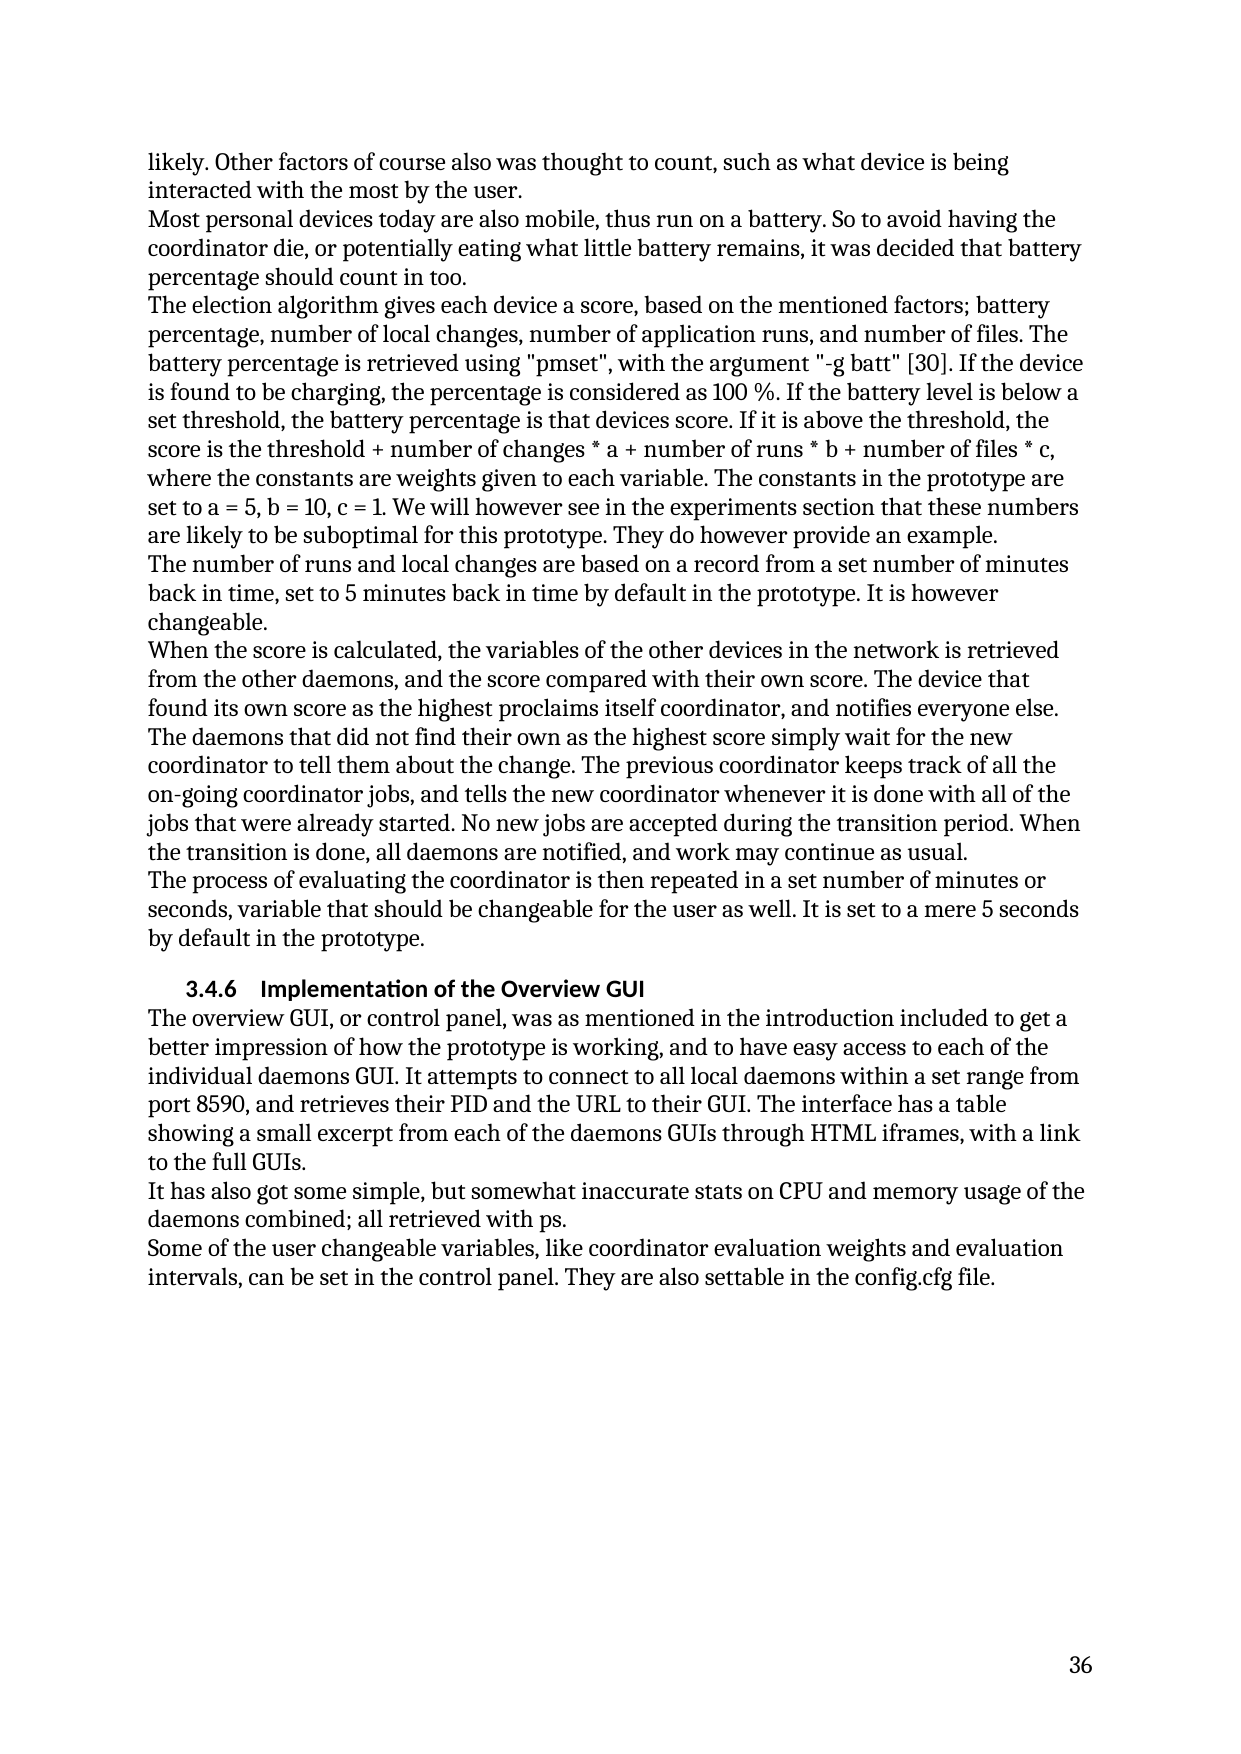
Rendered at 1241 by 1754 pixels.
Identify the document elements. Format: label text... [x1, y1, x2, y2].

text It has also got some simple, but somewhat inaccurate stats on CPU and memory usage of the daemons combined; all retrieved with ps. [148, 1177, 1092, 1234]
text Some of the user changeable variables, like coordinator evaluation weights and evaluation intervals, can be set in the control panel. They are also settable in the config.cfg file. [148, 1234, 1092, 1292]
text Most personal devices today are also mobile, thus run on a battery. So to avoid having the coordinator die, or potentially eating what little battery remains, it was decided that battery percentage should count in too. [148, 205, 1092, 291]
text The overview GUI, or control panel, was as mentioned in the introduction included to get a better impression of how the prototype is working, and to have easy access to each of the individual daemons GUI. It attempts to connect to all local daemons within a set range from port 8590, and retrieves their PID and the URL to their GUI. The interface has a table showing a small excerpt from each of the daemons GUIs through HTML iframes, with a link to the full GUIs. [148, 1004, 1092, 1177]
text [148, 148, 1092, 205]
text The election algorithm gives each device a score, based on the mentioned factors; battery percentage, number of local changes, number of application runs, and number of files. The battery percentage is retrieved using "pmset", with the argument "-g batt" [30]. If the device is found to be charging, the percentage is considered as 100 %. If the battery level is below a set threshold, the battery percentage is that devices score. If it is above the threshold, the score is the threshold + number of changes * a + number of runs * b + number of files * c, where the constants are weights given to each variable. The constants in the prototype are set to a = 5, b = 10, c = 1. We will however see in the experiments section that these numbers are likely to be suboptimal for this prototype. They do however provide an example. [148, 291, 1092, 550]
text When the score is calculated, the variables of the other devices in the network is retrieved from the other daemons, and the score compared with their own score. The device that found its own score as the highest proclaims itself coordinator, and notifies everyone else. The daemons that did not find their own as the highest score simply wait for the new coordinator to tell them about the change. The previous coordinator keeps track of all the on-going coordinator jobs, and tells the new coordinator whenever it is done with all of the jobs that were already started. No new jobs are accepted during the transition period. When the transition is done, all daemons are notified, and work may continue as usual. [148, 636, 1092, 866]
subtitle Implementation of the Overview GUI [185, 973, 1092, 1004]
text The process of evaluating the coordinator is then repeated in a set number of minutes or seconds, variable that should be changeable for the user as well. It is set to a mere 5 seconds by default in the prototype. [148, 866, 1092, 953]
text The number of runs and local changes are based on a record from a set number of minutes back in time, set to 5 minutes back in time by default in the prototype. It is however changeable. [148, 550, 1092, 636]
